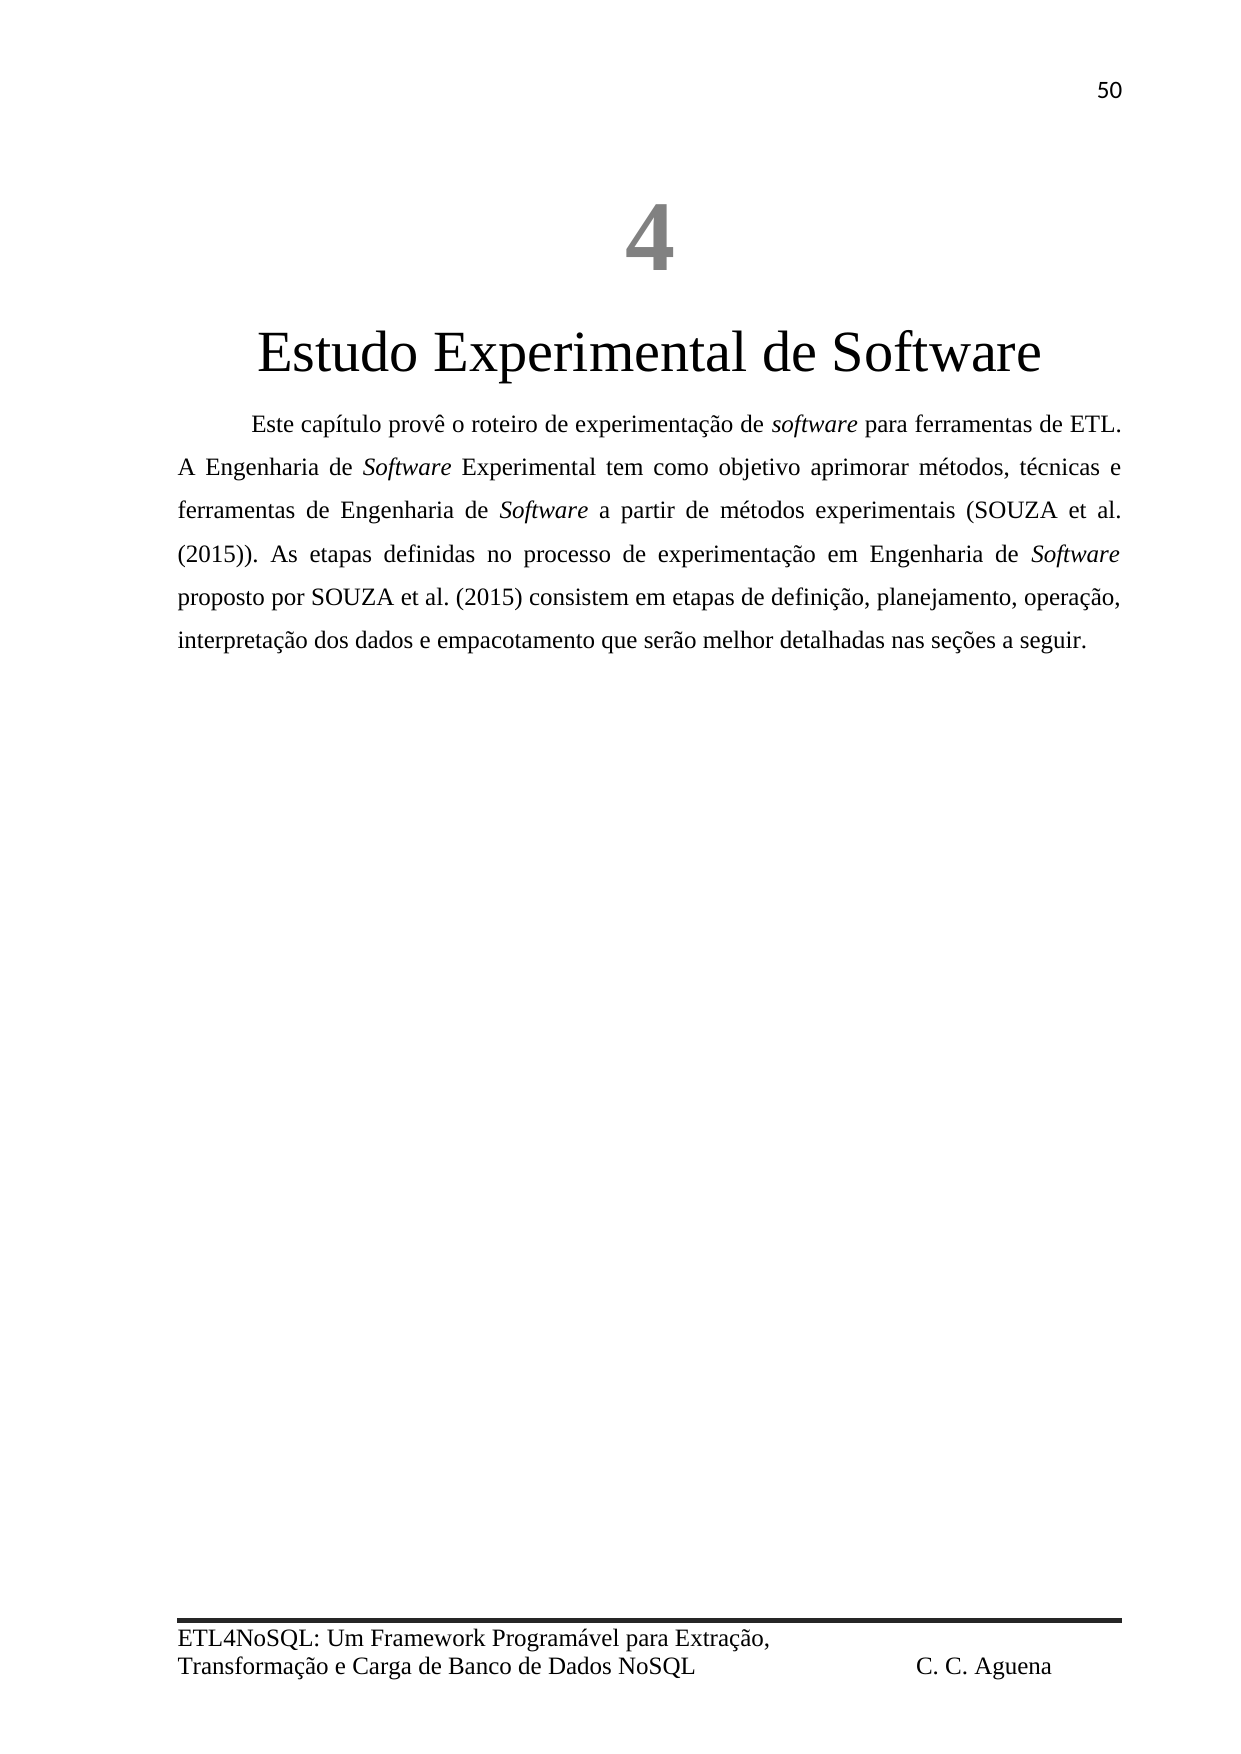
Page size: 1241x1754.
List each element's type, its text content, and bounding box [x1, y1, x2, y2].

text 4 [177, 177, 1122, 292]
text Estudo Experimental de Software [177, 317, 1122, 384]
text Este capítulo provê o roteiro de experimentação de software para ferramentas de ETL. A Engenharia de Software Experimental tem como objetivo aprimorar métodos, técnicas e ferramentas de Engenharia de Software a partir de métodos experimentais (SOUZA et al. (2015)). As etapas definidas no processo de experimentação em Engenharia de Software proposto por SOUZA et al. (2015) consistem em etapas de definição, planejamento, operação, interpretação dos dados e empacotamento que serão melhor detalhadas nas seções a seguir. [177, 409, 1122, 654]
